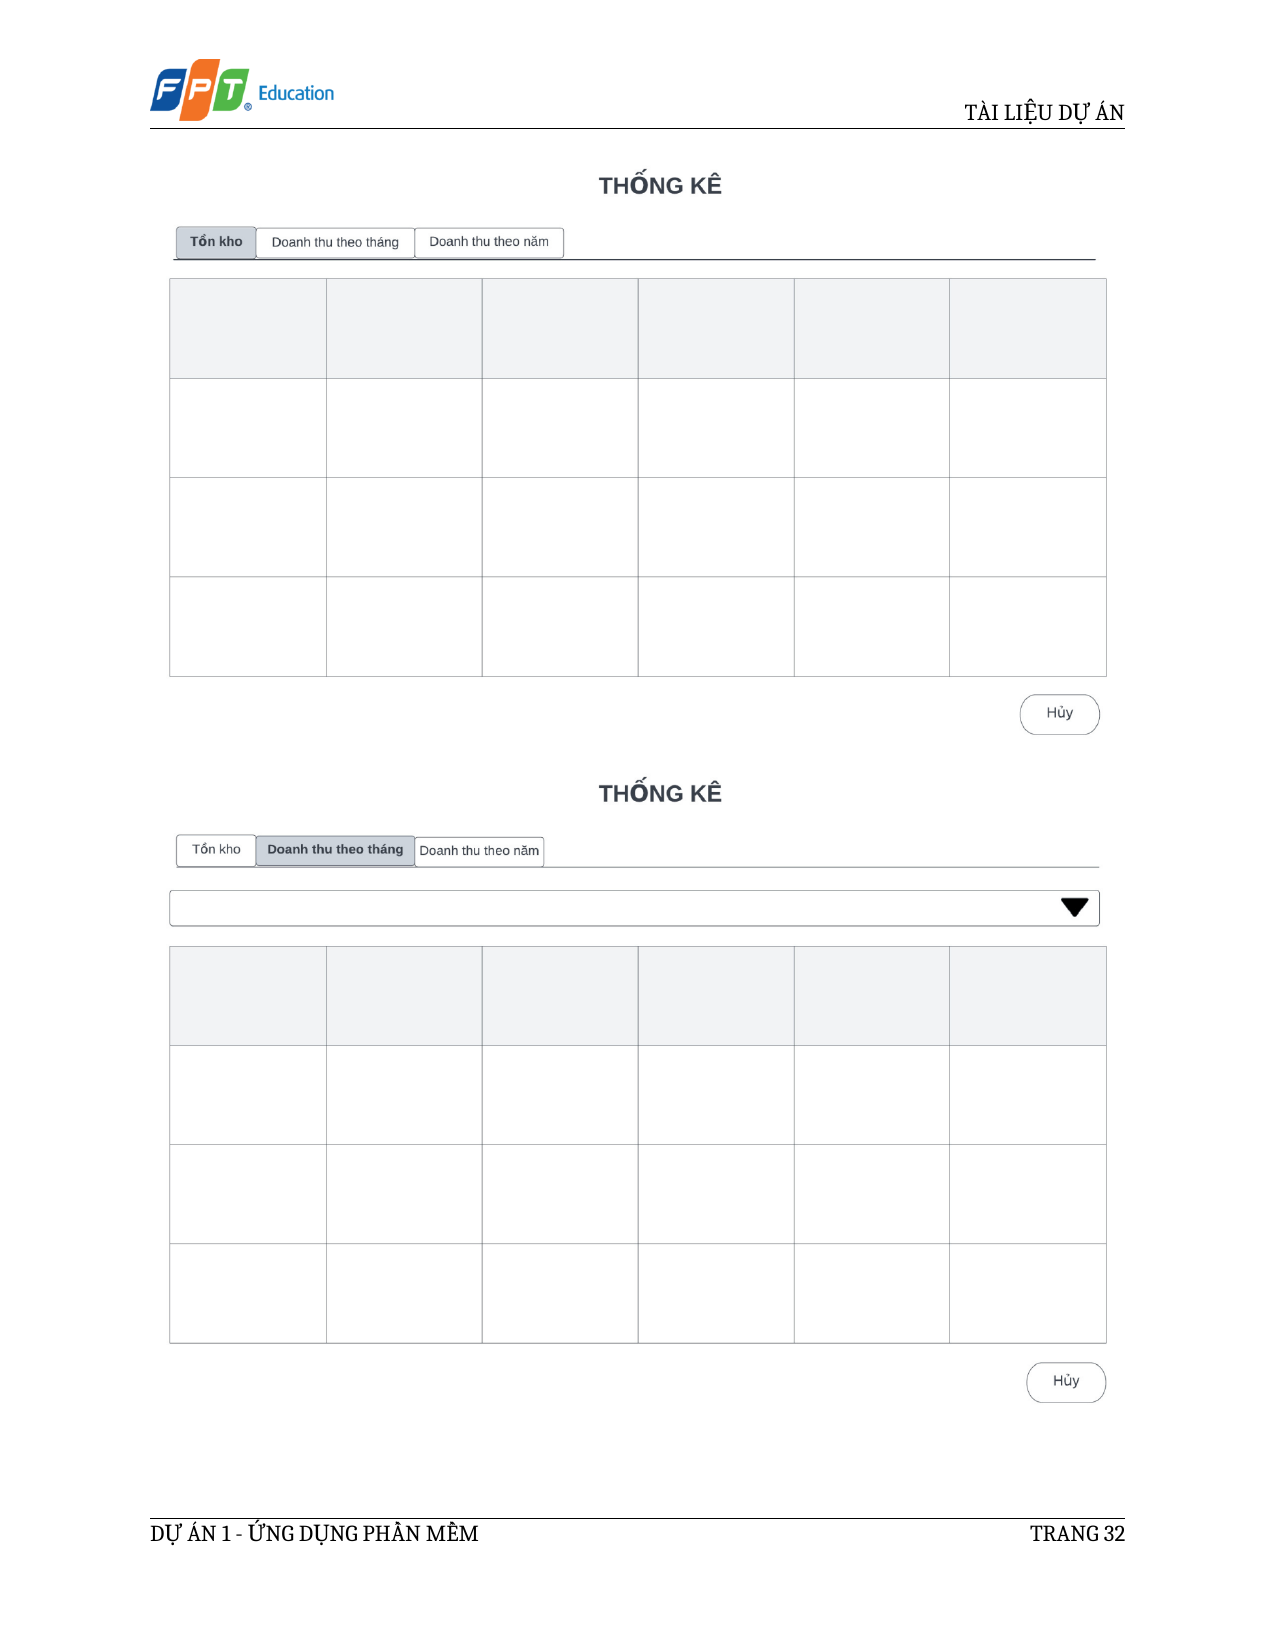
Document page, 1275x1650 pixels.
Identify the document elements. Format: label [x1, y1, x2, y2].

picture [150, 59, 336, 121]
picture [150, 150, 1125, 754]
picture [150, 757, 1125, 1422]
